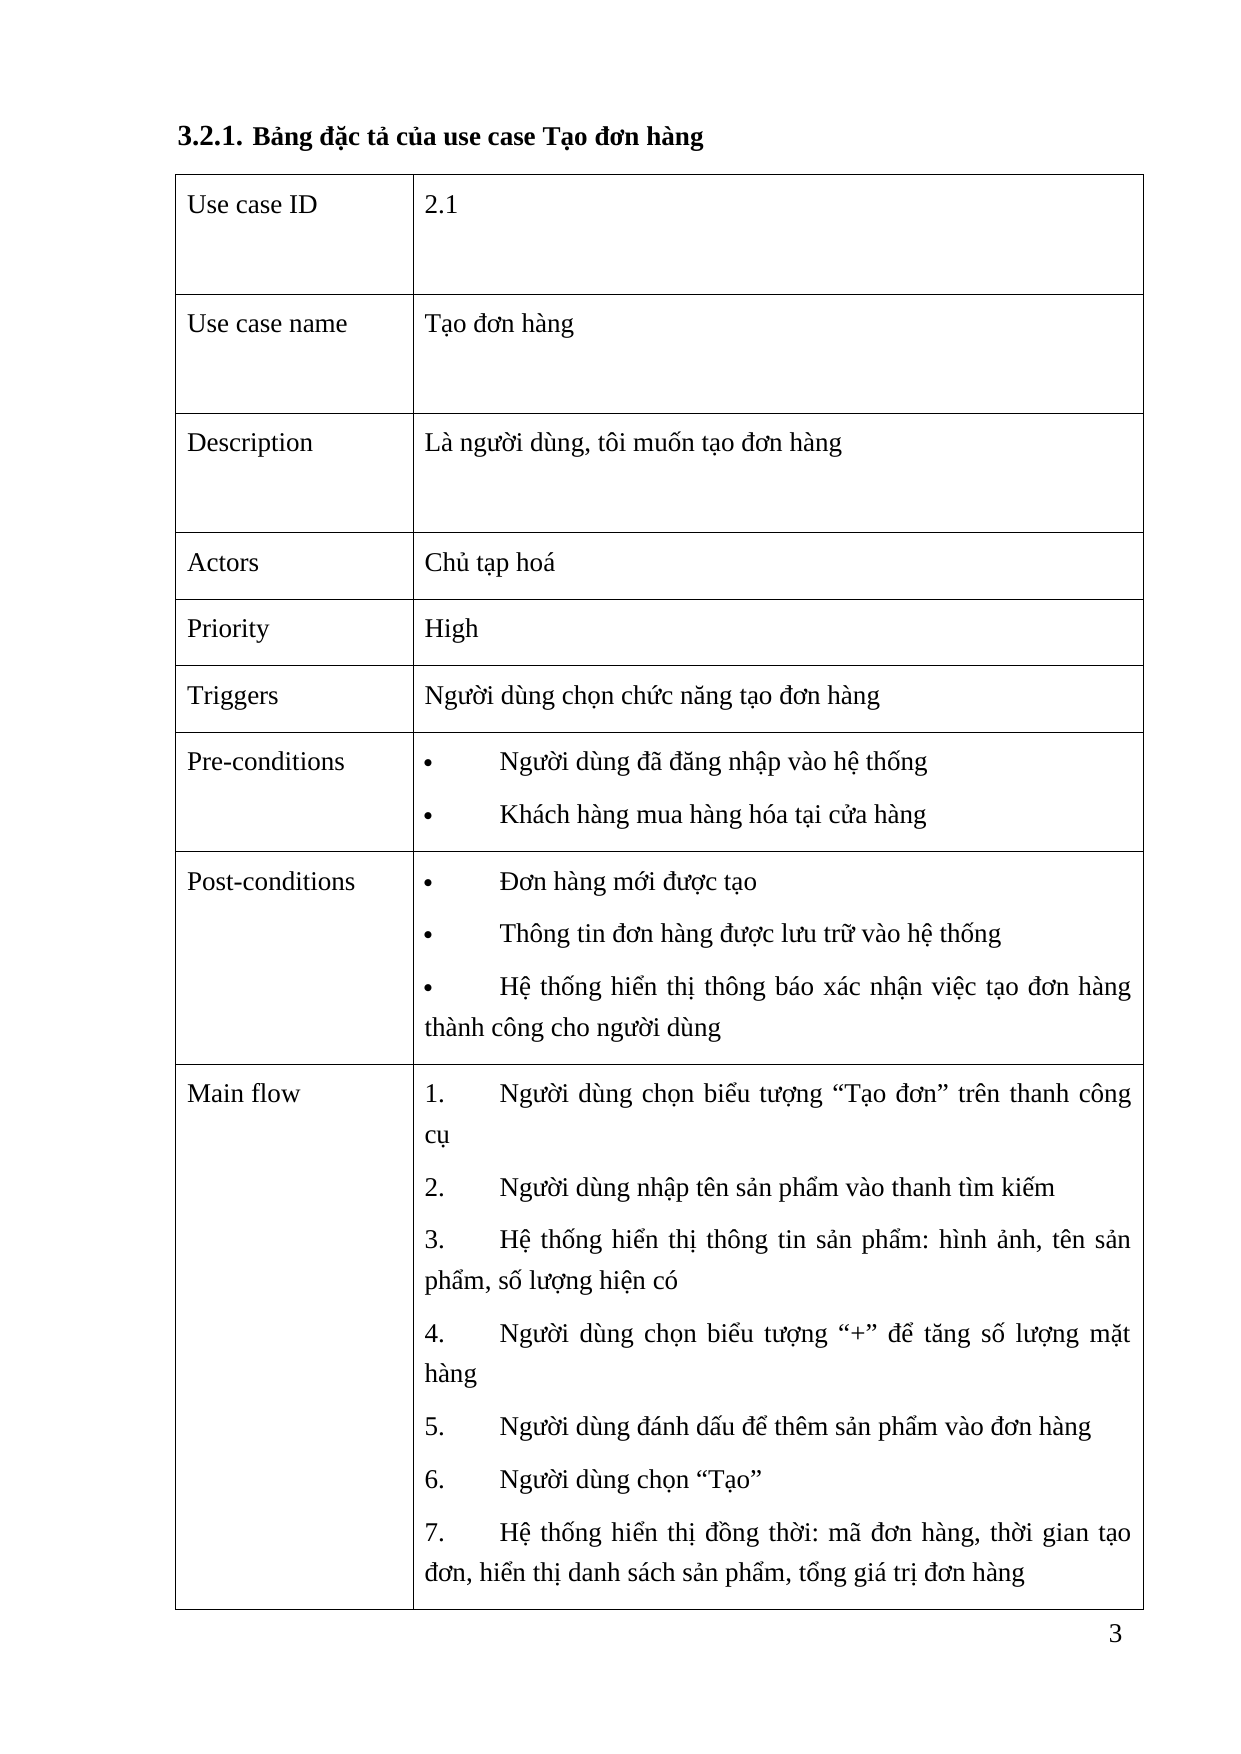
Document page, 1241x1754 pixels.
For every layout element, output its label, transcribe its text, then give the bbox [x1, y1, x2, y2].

table_cell Priority [176, 600, 413, 665]
table_cell Description [176, 414, 413, 532]
table_cell High [414, 600, 1143, 665]
subtitle Bảng đặc tả của use case Tạo đơn hàng [177, 118, 1122, 152]
table_cell Post-conditions [176, 852, 413, 1064]
table_header 2.1 [414, 175, 1143, 293]
table_cell Chủ tạp hoá [414, 533, 1143, 599]
table_cell Tạo đơn hàng [414, 295, 1143, 413]
table_cell Pre-conditions [176, 733, 413, 851]
table_cell Actors [176, 533, 413, 599]
table_cell Người dùng đã đăng nhập vào hệ thống Khách hàng mua hàng hóa tại cửa hàng [414, 733, 1143, 851]
table_cell Đơn hàng mới được tạo Thông tin đơn hàng được lưu trữ vào hệ thống Hệ thống hiển thị thông báo xác nhận việc tạo đơn hàng thành công cho người dùng [414, 852, 1143, 1064]
table_cell Là người dùng, tôi muốn tạo đơn hàng [414, 414, 1143, 532]
table_cell Main flow [176, 1065, 413, 1609]
table_cell Người dùng chọn chức năng tạo đơn hàng [414, 666, 1143, 732]
table_header Use case ID [176, 175, 413, 293]
table_cell Use case name [176, 295, 413, 413]
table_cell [414, 1065, 1143, 1609]
table_cell Triggers [176, 666, 413, 732]
